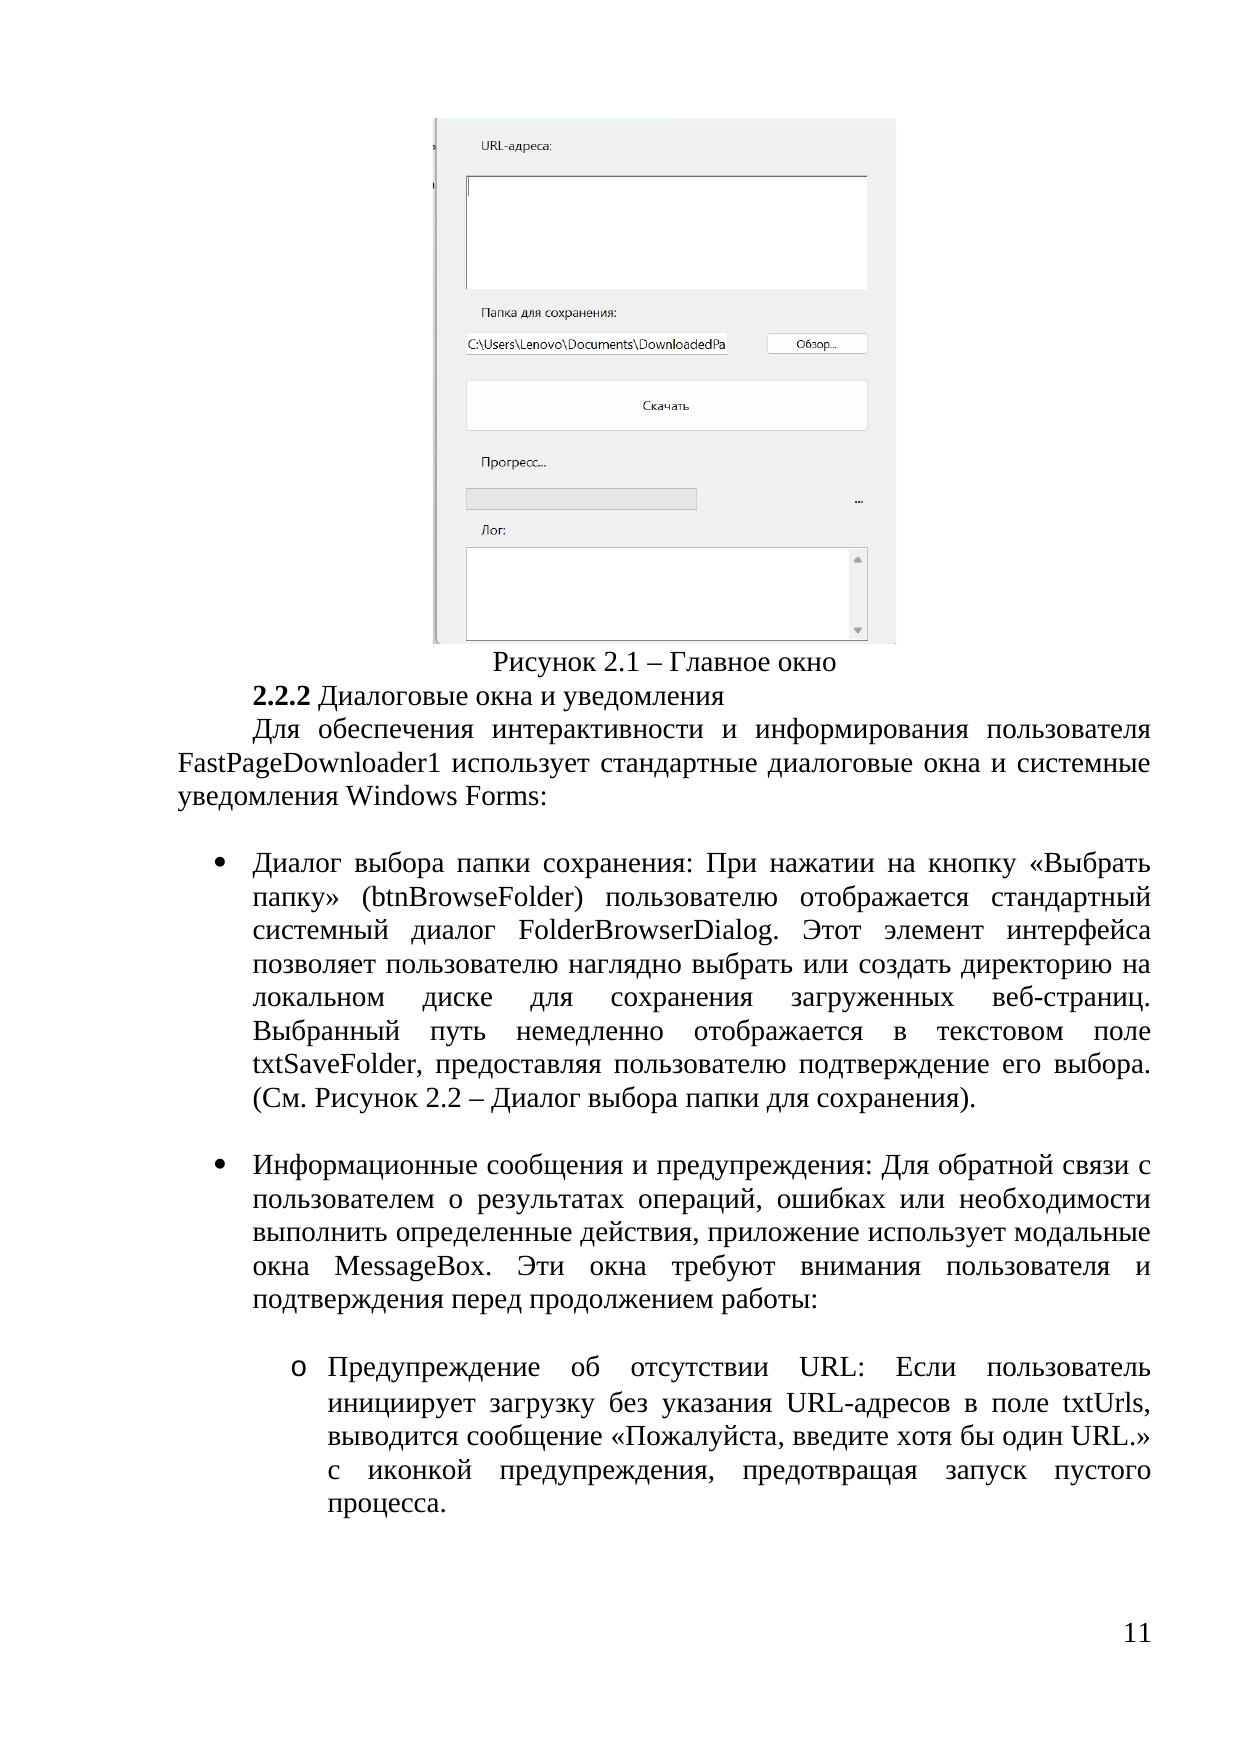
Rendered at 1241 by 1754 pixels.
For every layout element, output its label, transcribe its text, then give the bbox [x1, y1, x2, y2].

text Для обеспечения интерактивности и информирования пользователя FastPageDownloader1 использует стандартные диалоговые окна и системные уведомления Windows Forms: [177, 711, 1152, 812]
list Информационные сообщения и предупреждения: Для обратной связи с пользователем о результатах операций, ошибках или необходимости выполнить определенные действия, приложение использует модальные окна MessageBox. Эти окна требуют внимания пользователя и подтверждения перед продолжением работы: [215, 1147, 1152, 1315]
list Диалог выбора папки сохранения: При нажатии на кнопку «Выбрать папку» (btnBrowseFolder) пользователю отображается стандартный системный диалог FolderBrowserDialog. Этот элемент интерфейса позволяет пользователю наглядно выбрать или создать директорию на локальном диске для сохранения загруженных веб-страниц. Выбранный путь немедленно отображается в текстовом поле txtSaveFolder, предоставляя пользователю подтверждение его выбора. (См. Рисунок 2.2 – Диалог выбора папки для сохранения). [215, 845, 1152, 1114]
picture [432, 118, 897, 644]
text Рисунок 2.1 – Главное окно [177, 644, 1152, 678]
text 2.2.2 Диалоговые окна и уведомления [177, 678, 1152, 711]
list Предупреждение об отсутствии URL: Если пользователь инициирует загрузку без указания URL-адресов в поле txtUrls, выводится сообщение «Пожалуйста, введите хотя бы один URL.» с иконкой предупреждения, предотвращая запуск пустого процесса. [290, 1349, 1152, 1519]
